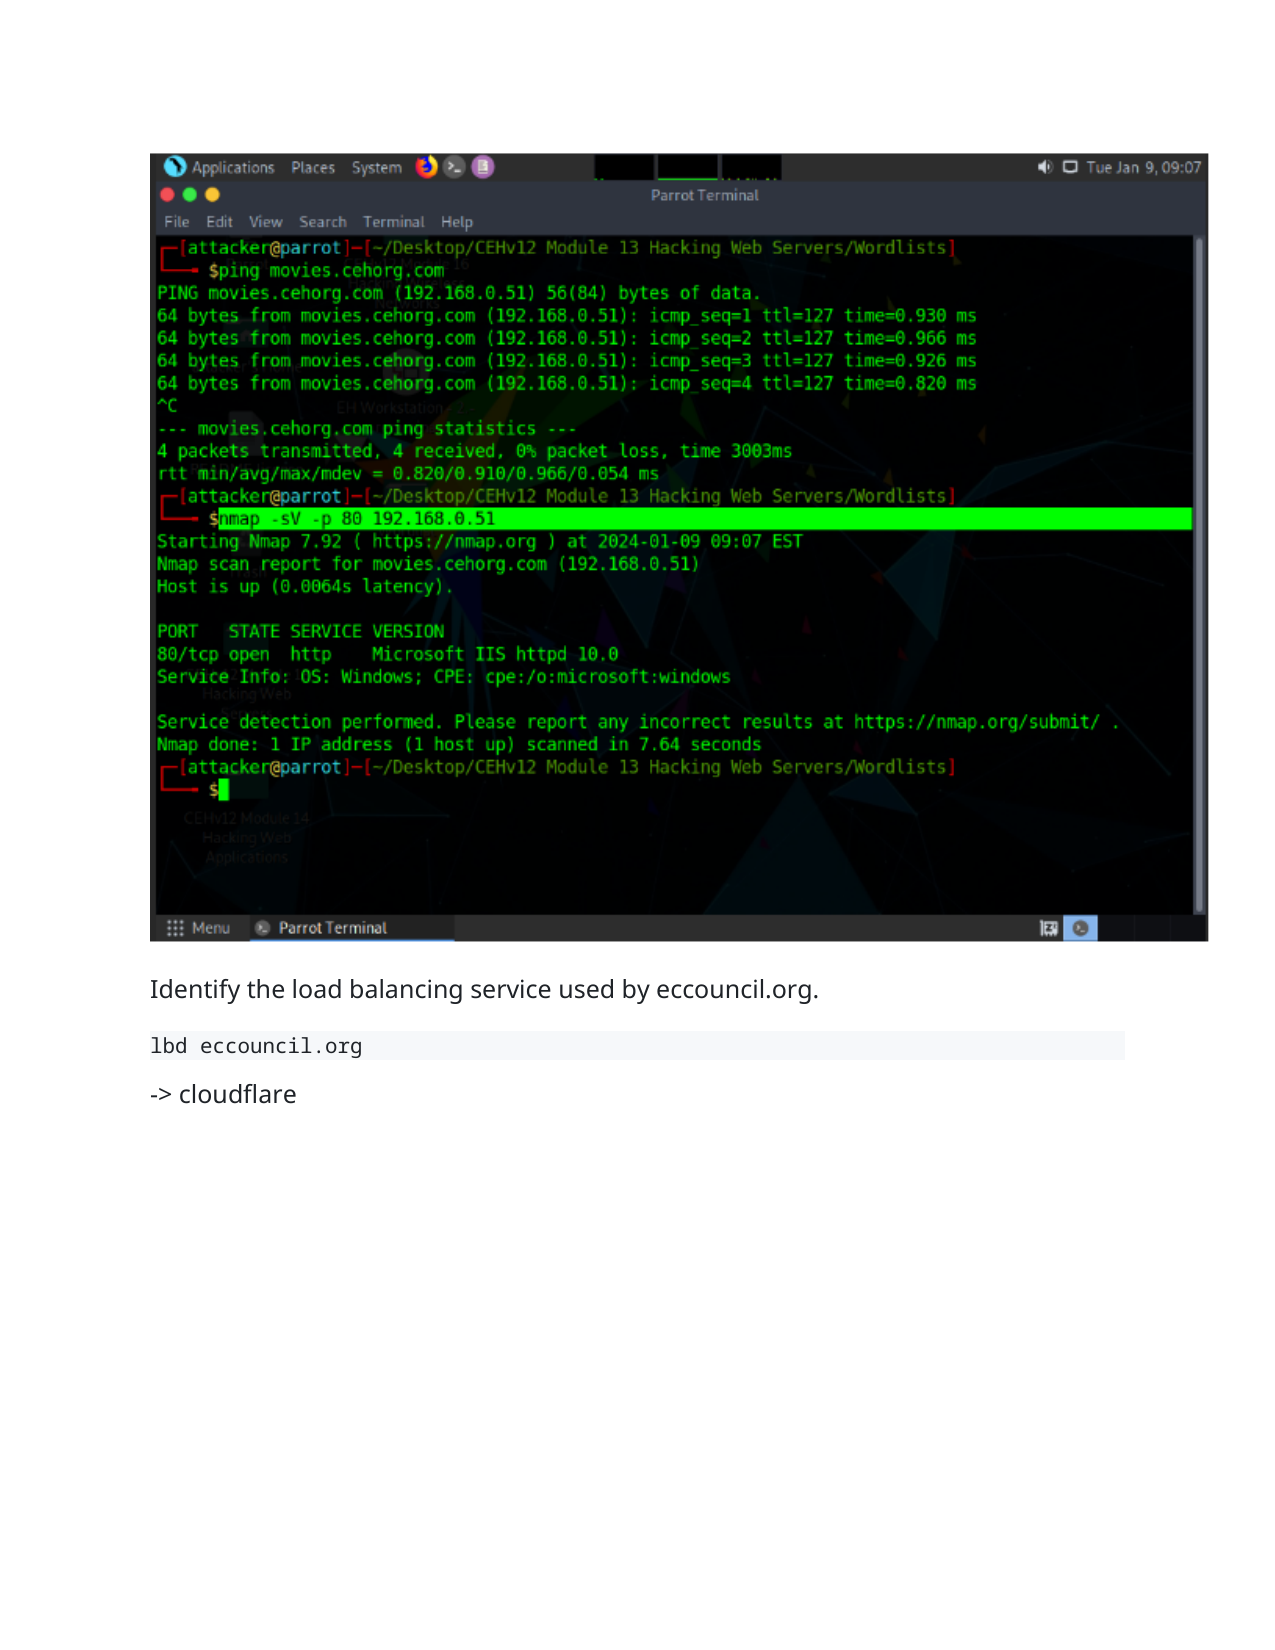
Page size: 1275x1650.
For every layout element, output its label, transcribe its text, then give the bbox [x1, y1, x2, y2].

picture [150, 150, 1209, 948]
text Identify the load balancing service used by eccouncil.org. [150, 972, 1125, 1006]
text lbd eccouncil.org [150, 1031, 1125, 1060]
text -> cloudflare [150, 1076, 1125, 1110]
